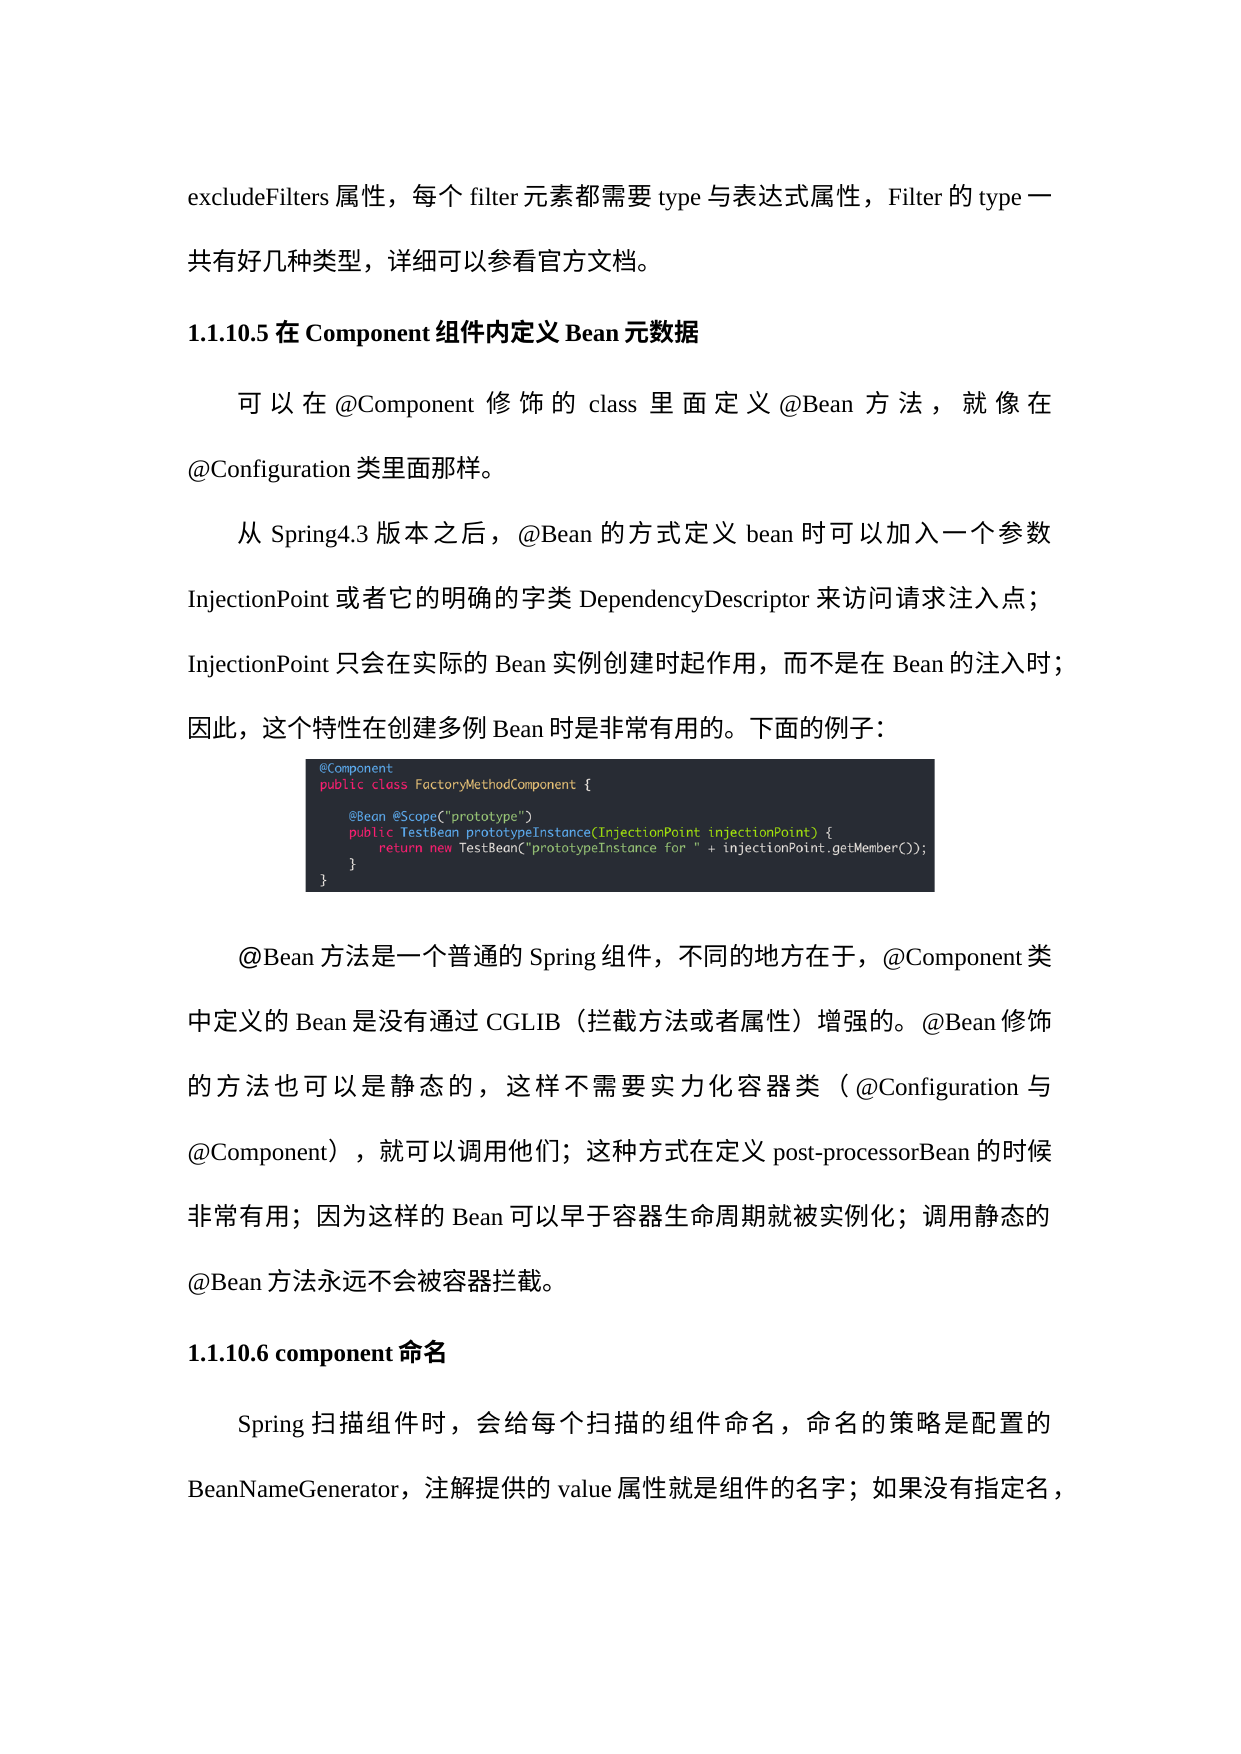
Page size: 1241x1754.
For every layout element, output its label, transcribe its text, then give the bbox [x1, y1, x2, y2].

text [187, 1389, 1053, 1519]
text 从Spring4.3版本之后，@Bean的方式定义bean时可以加入一个参数InjectionPoint或者它的明确的字类DependencyDescriptor来访问请求注入点；InjectionPoint只会在实际的Bean实例创建时起作用，而不是在Bean的注入时；因此，这个特性在创建多例Bean时是非常有用的。下面的例子： [187, 499, 1053, 759]
picture [305, 759, 935, 892]
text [187, 162, 1053, 292]
text 可以在@Component修饰的class里面定义@Bean方法，就像在@Configuration类里面那样。 [187, 369, 1053, 499]
subtitle 1.1.10.5 在Component组件内定义Bean元数据 [187, 298, 1053, 363]
subtitle 1.1.10.6 component命名 [187, 1318, 1053, 1383]
text @Bean方法是一个普通的Spring组件，不同的地方在于，@Component类中定义的Bean是没有通过CGLIB（拦截方法或者属性）增强的。@Bean修饰的方法也可以是静态的，这样不需要实力化容器类（@Configuration与@Component），就可以调用他们；这种方式在定义post-processorBean的时候非常有用；因为这样的Bean可以早于容器生命周期就被实例化；调用静态的@Bean方法永远不会被容器拦截。 [187, 922, 1053, 1312]
